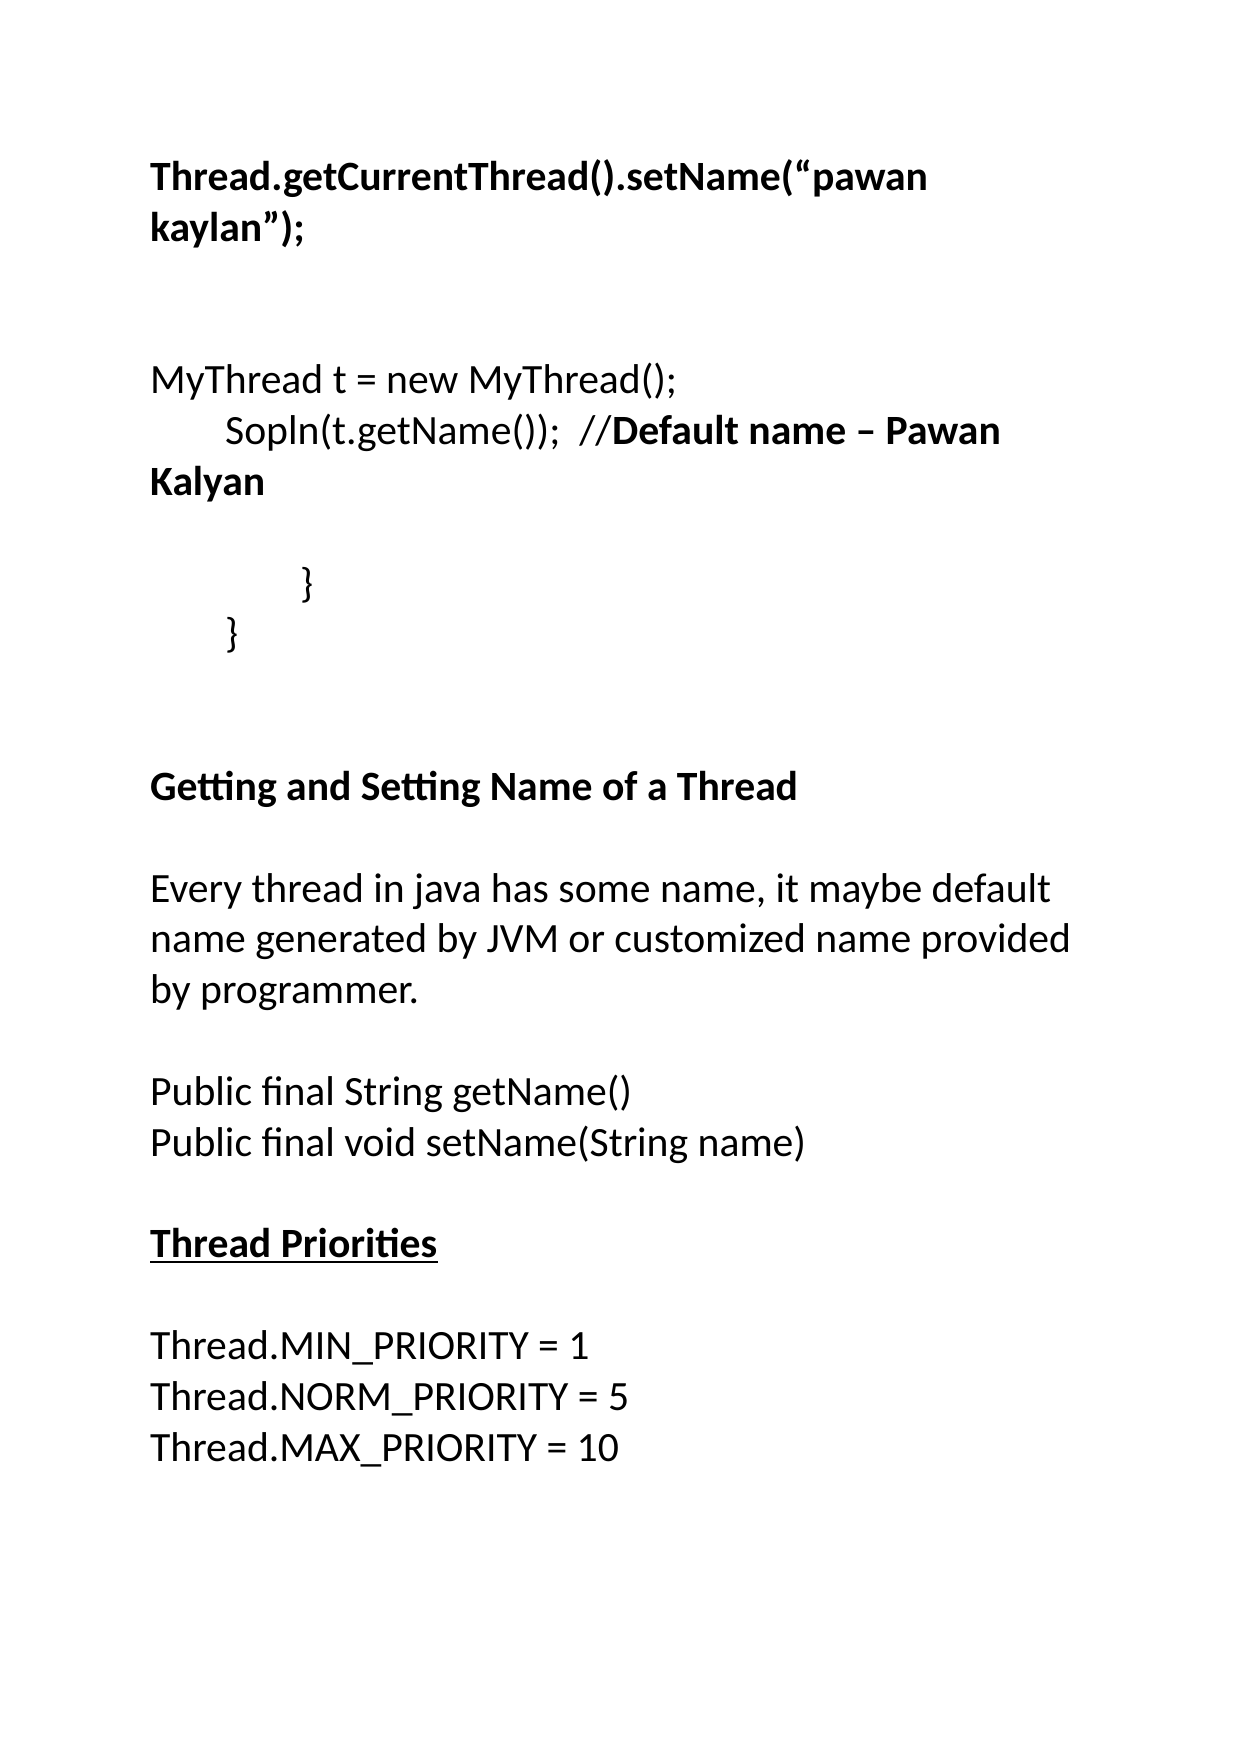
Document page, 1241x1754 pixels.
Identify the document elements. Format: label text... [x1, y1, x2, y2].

text Sopln(t.getName()); //Default name – Pawan Kalyan [150, 404, 1090, 506]
text Thread.NORM_PRIORITY = 5 [150, 1370, 1090, 1421]
text Getting and Setting Name of a Thread [150, 760, 1090, 811]
text Public final String getName() [150, 1065, 1090, 1116]
text } [150, 607, 1090, 658]
text Thread Priorities [150, 1217, 1090, 1268]
text Thread.MIN_PRIORITY = 1 [150, 1319, 1090, 1370]
text Thread.MAX_PRIORITY = 10 [150, 1421, 1090, 1472]
text Every thread in java has some name, it maybe default name generated by JVM or customized name provided by programmer. [150, 862, 1090, 1014]
text Thread.getCurrentThread().setName(“pawan kaylan”); [150, 150, 1090, 252]
text Public final void setName(String name) [150, 1116, 1090, 1167]
text } [225, 557, 1090, 607]
text MyThread t = new MyThread(); [150, 353, 1090, 404]
